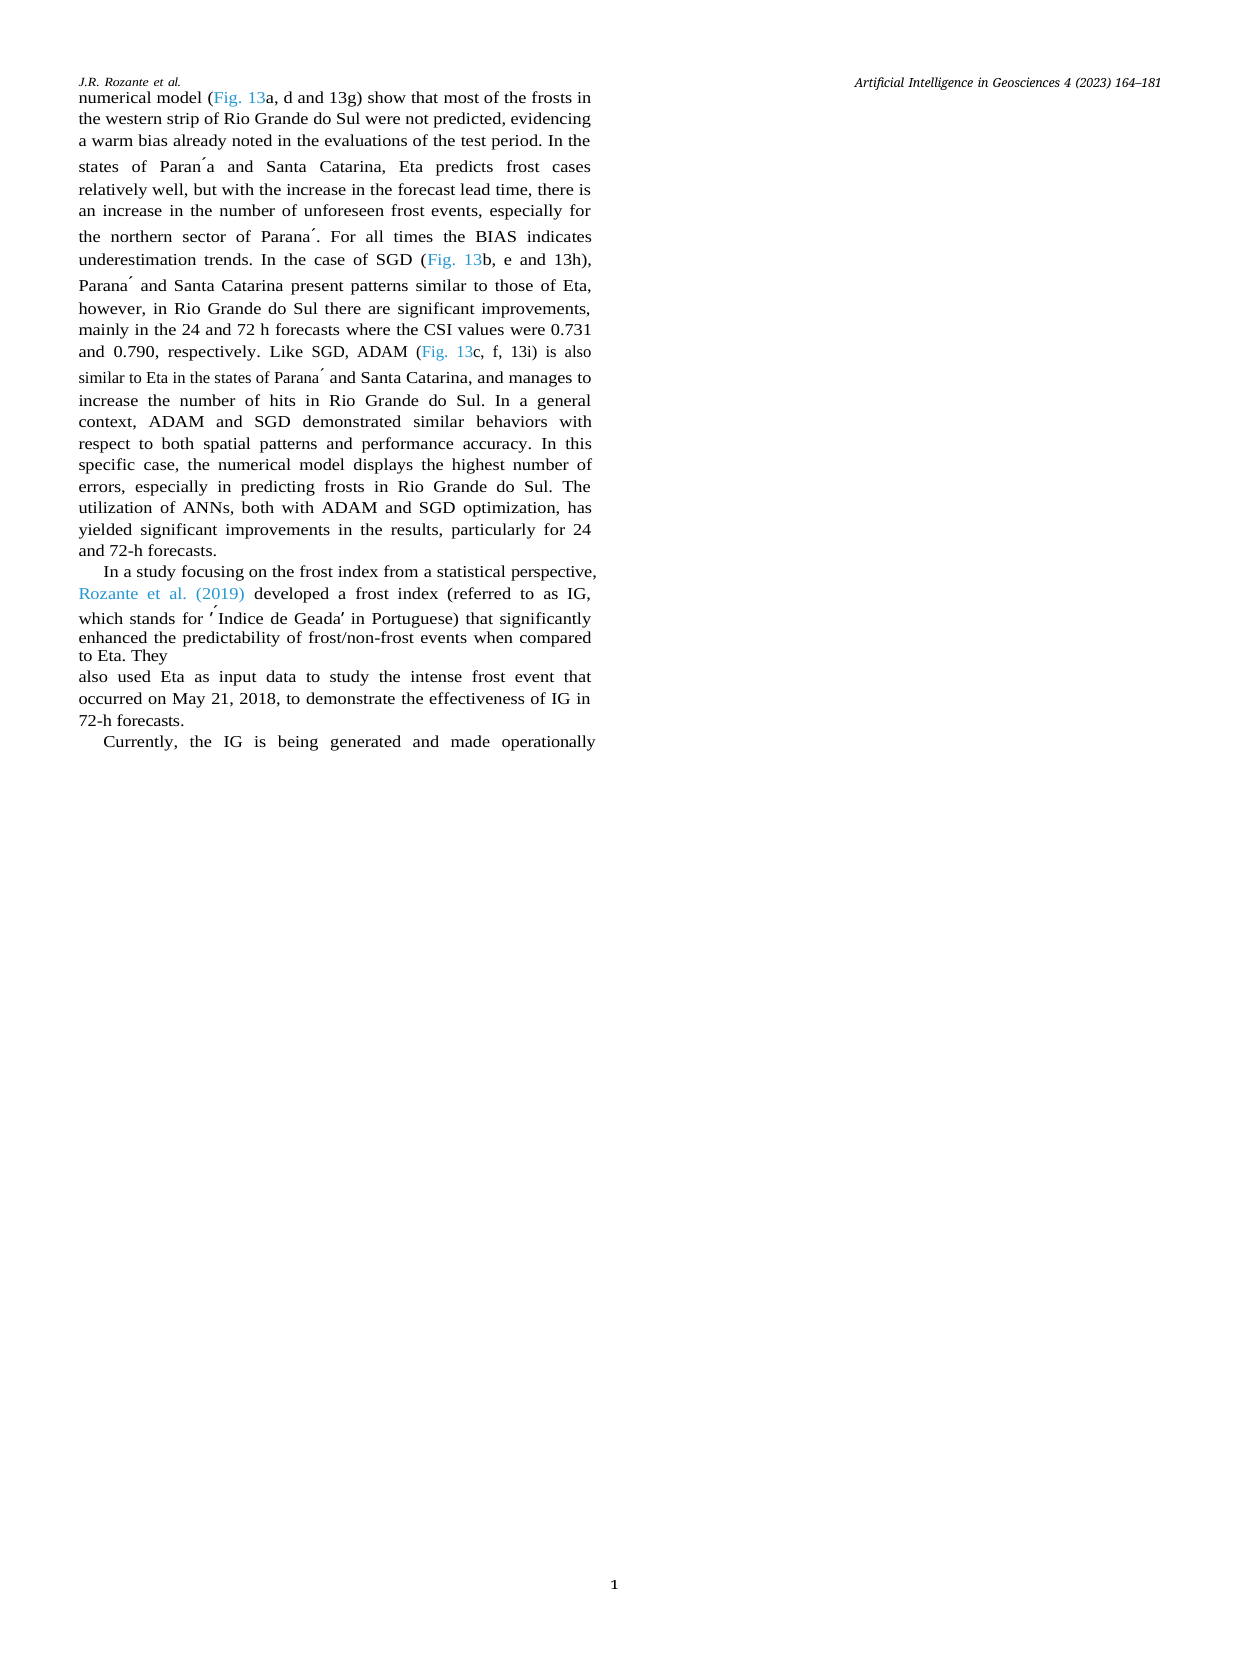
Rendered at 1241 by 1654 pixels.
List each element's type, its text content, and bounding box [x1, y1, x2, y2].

text Rozante et al. (2019) developed a frost index (referred to as IG, which stands for ’´Indice de Geada’ in Portuguese) that significantly enhanced the predictability of frost/non-frost events when compared to Eta. They [78, 585, 592, 664]
text numerical model (Fig. 13a, d and 13g) show that most of the frosts in the western strip of Rio Grande do Sul were not predicted, evidencing a warm bias already noted in the evaluations of the test period. In the states of Paran´a and Santa Catarina, Eta predicts frost cases relatively well, but with the increase in the forecast lead time, there is an increase in the number of unforeseen frost events, especially for the northern sector of Parana´. For all times the BIAS indicates underestimation trends. In the case of SGD (Fig. 13b, e and 13h), Parana´ and Santa Catarina present patterns similar to those of Eta, however, in Rio Grande do Sul there are significant improvements, mainly in the 24 and 72 h forecasts where the CSI values were 0.731 and 0.790, respectively. Like SGD, ADAM (Fig. 13c, f, 13i) is also similar to Eta in the states of Parana´ and Santa Catarina, and manages to increase the number of hits in Rio Grande do Sul. In a general context, ADAM and SGD demonstrated similar behaviors with respect to both spatial patterns and performance accuracy. In this specific case, the numerical model displays the highest number of errors, especially in predicting frosts in Rio Grande do Sul. The utilization of ANNs, both with ADAM and SGD optimization, has yielded significant improvements in the results, particularly for 24 and 72-h forecasts. [78, 87, 592, 560]
text Currently, the IG is being generated and made operationally [103, 732, 605, 751]
text In a study focusing on the frost index from a statistical perspective, [78, 563, 605, 582]
text also used Eta as input data to study the intense frost event that occurred on May 21, 2018, to demonstrate the effectiveness of IG in 72-h forecasts. [78, 667, 592, 729]
